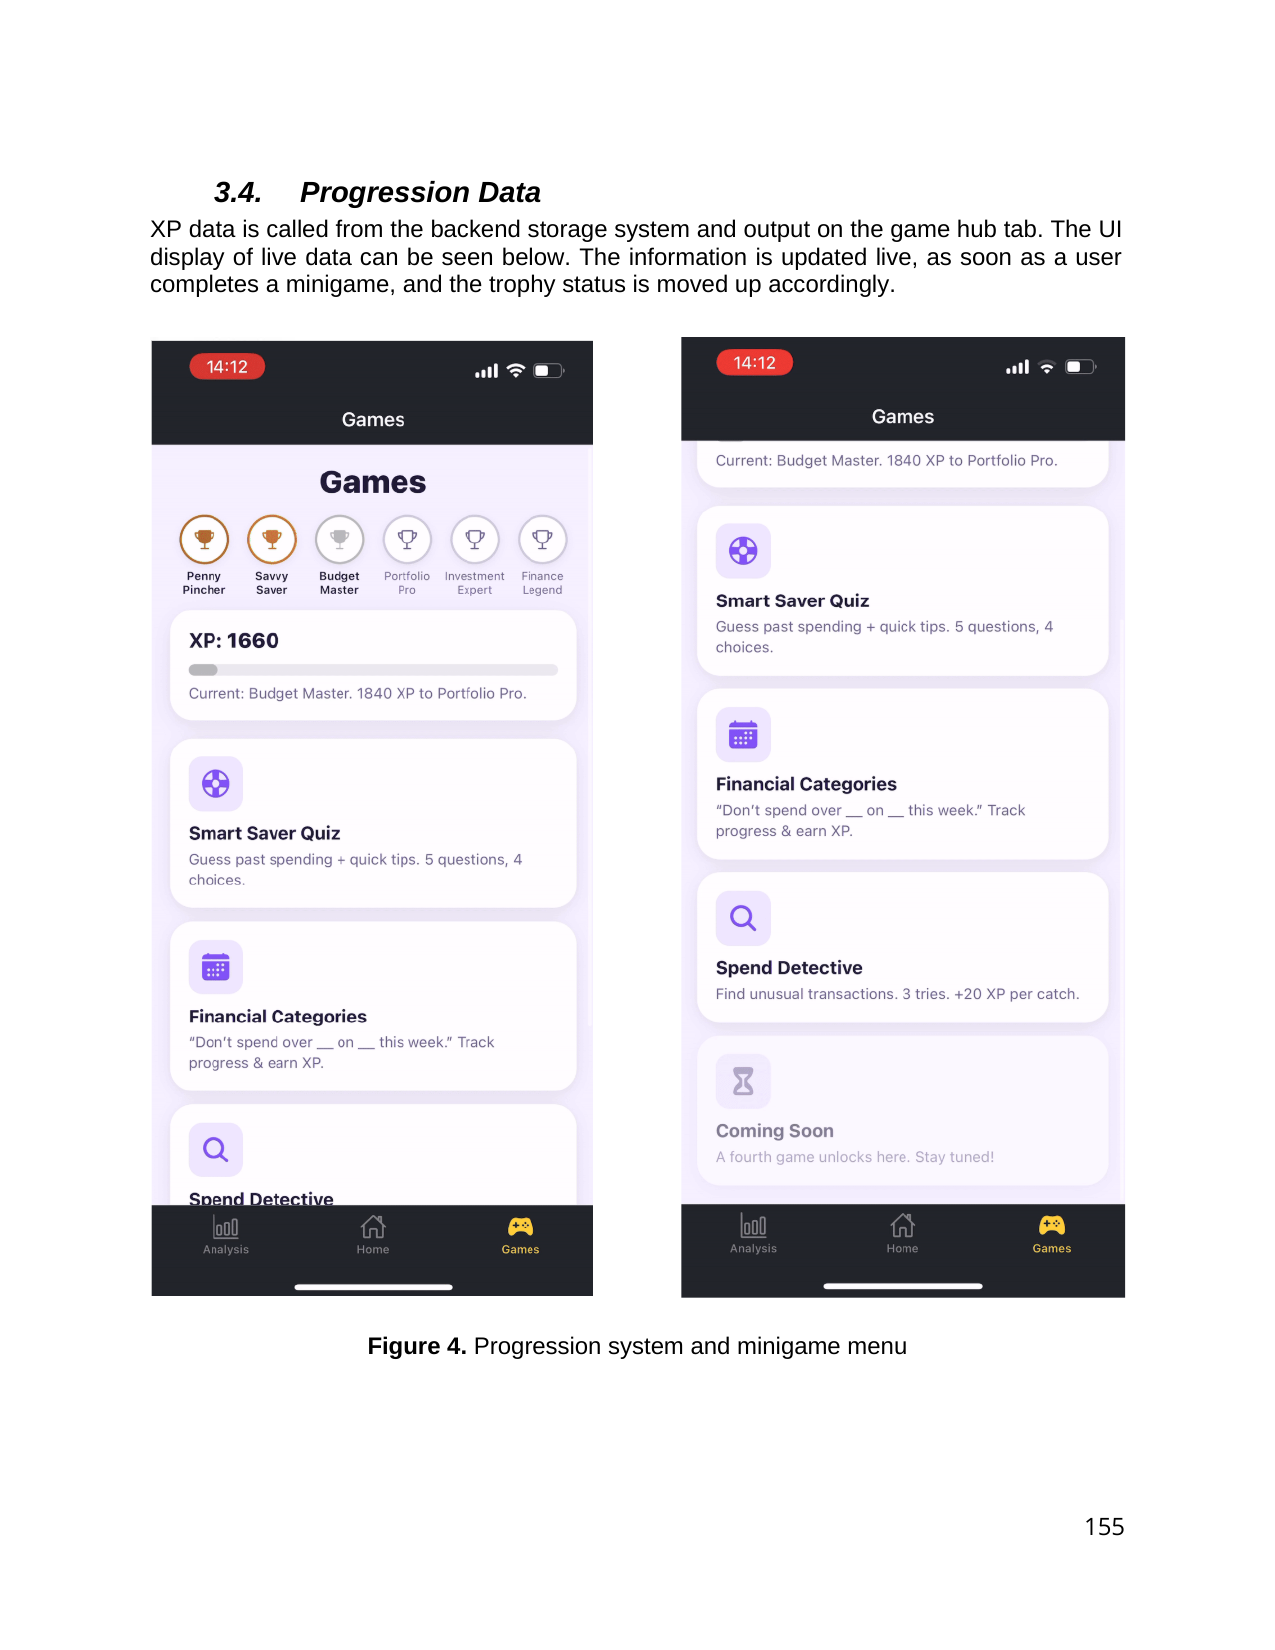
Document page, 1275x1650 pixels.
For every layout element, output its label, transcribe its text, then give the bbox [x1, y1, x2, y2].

text XP data is called from the backend storage system and output on the game hub tab. The UI display of live data can be seen below. The information is updated live, as soon as a user completes a minigame, and the trophy status is moved up accordingly. [150, 215, 1125, 298]
picture [681, 337, 1125, 1298]
text Figure 4. Progression system and minigame menu [150, 1332, 1125, 1360]
subtitle Progression Data [262, 175, 1125, 208]
picture [150, 337, 593, 1296]
